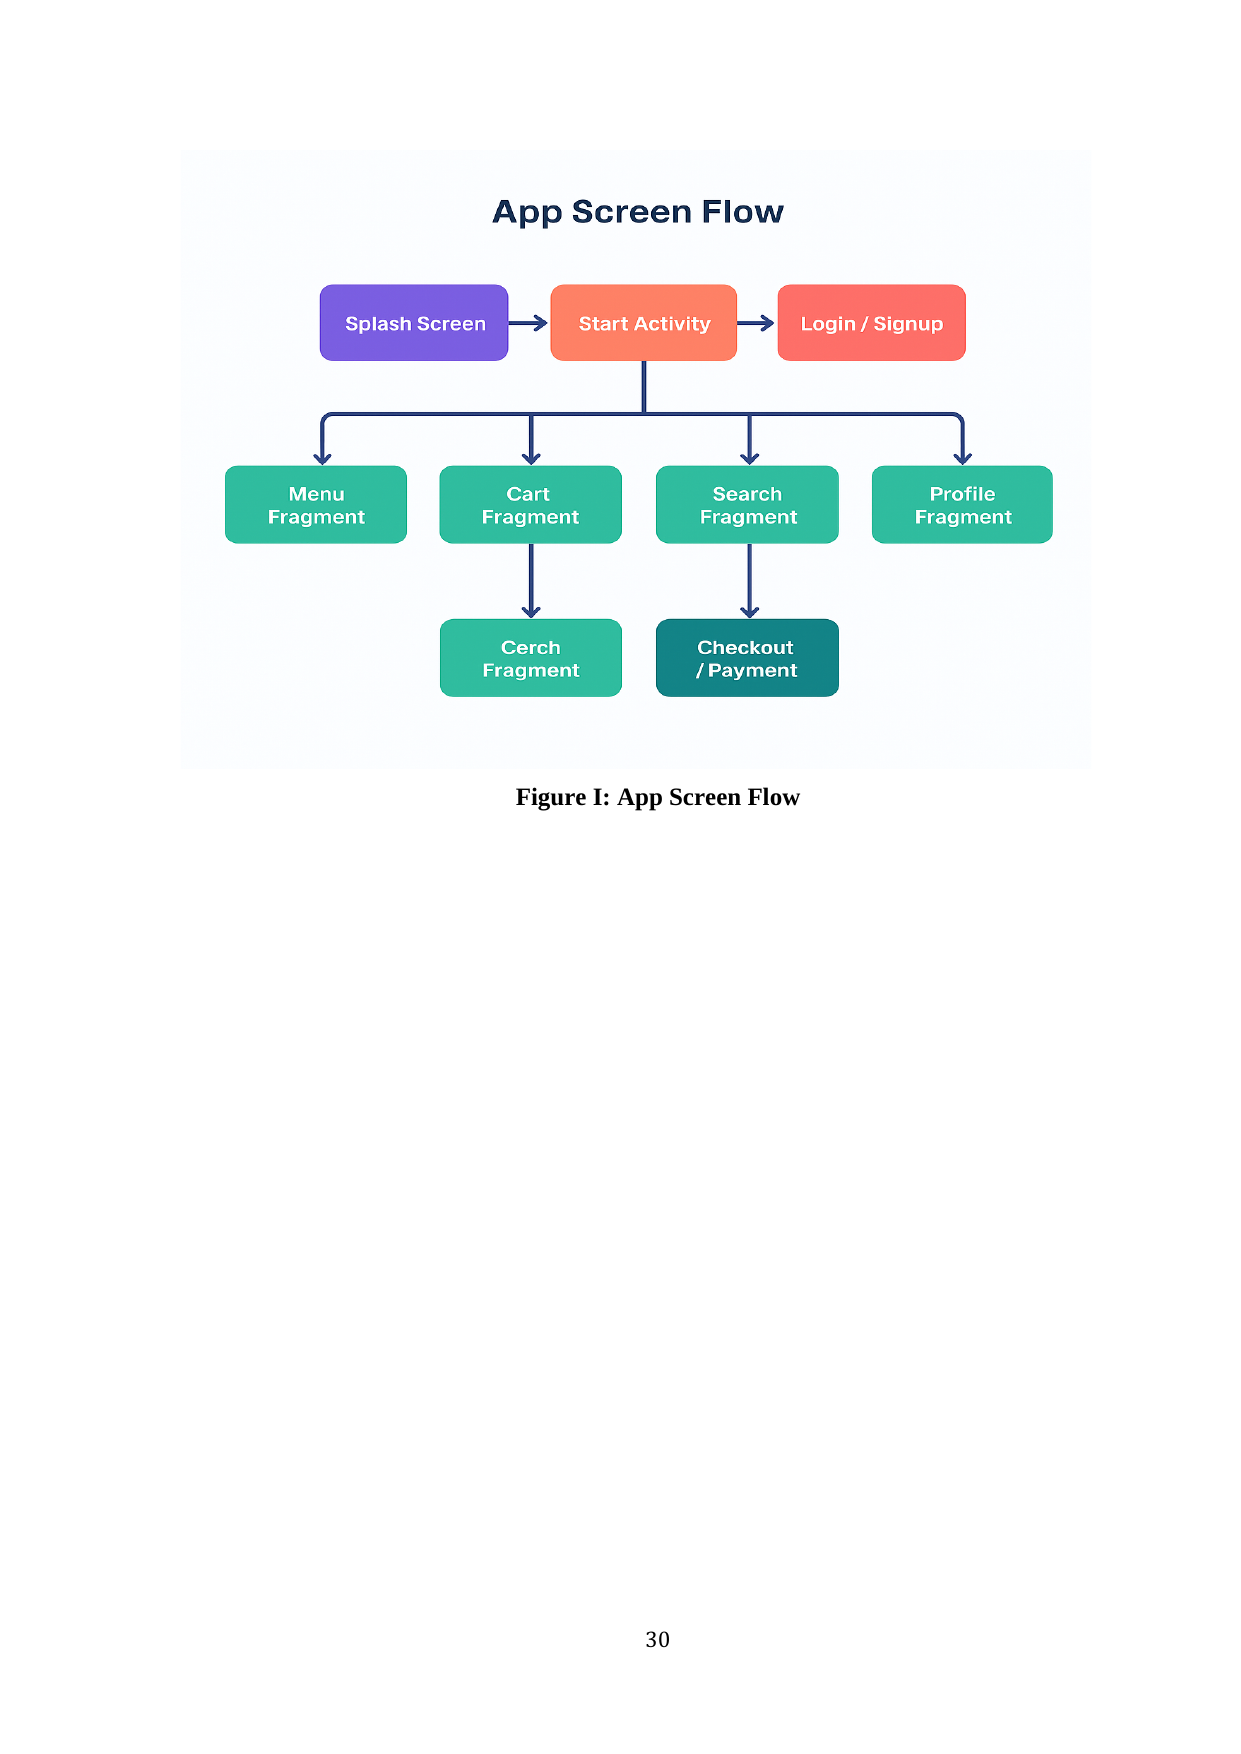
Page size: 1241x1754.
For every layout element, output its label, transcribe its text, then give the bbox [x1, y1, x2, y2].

picture [180, 150, 1092, 769]
text Figure I: App Screen Flow [181, 782, 1135, 811]
